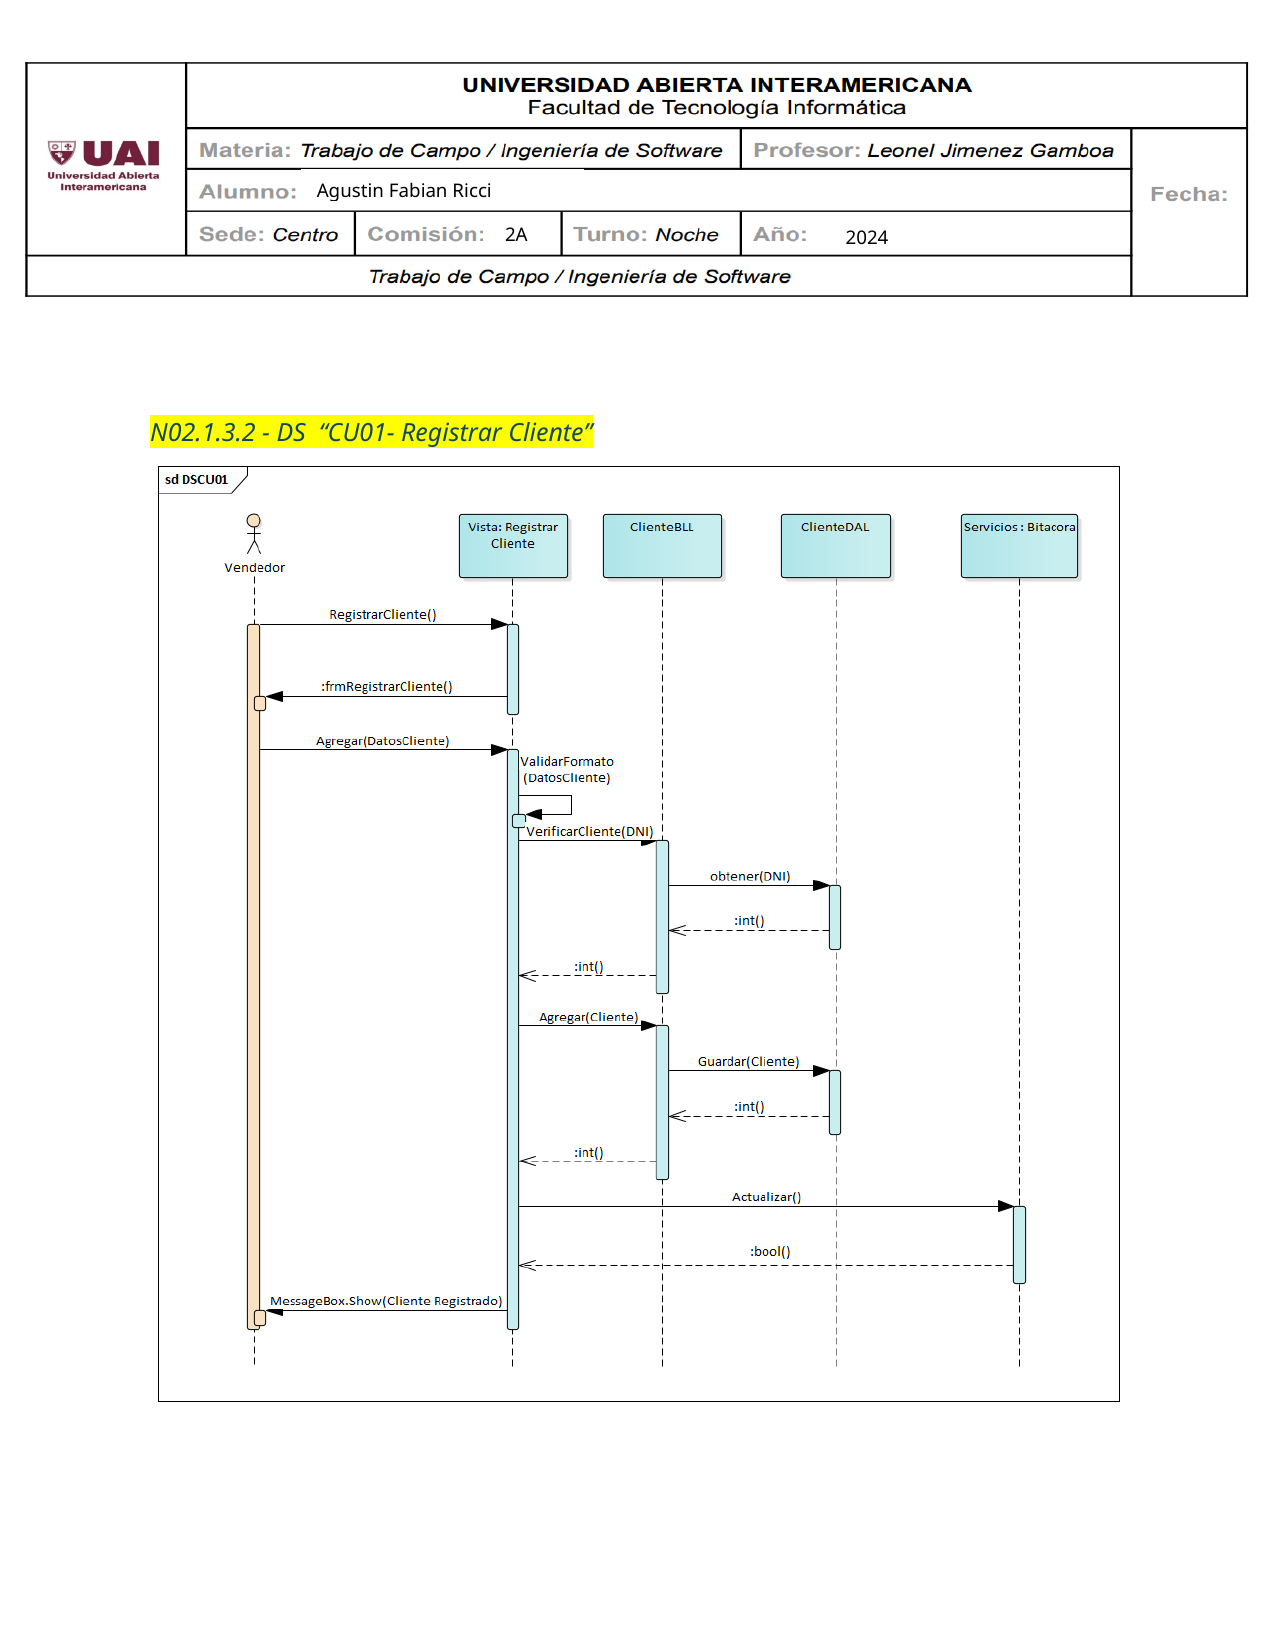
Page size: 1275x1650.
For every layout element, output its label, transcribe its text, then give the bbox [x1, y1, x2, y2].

subtitle N02.1.3.2 - DS “CU01- Registrar Cliente” [150, 414, 1125, 448]
picture [150, 458, 1125, 1408]
picture [19, 60, 1249, 297]
